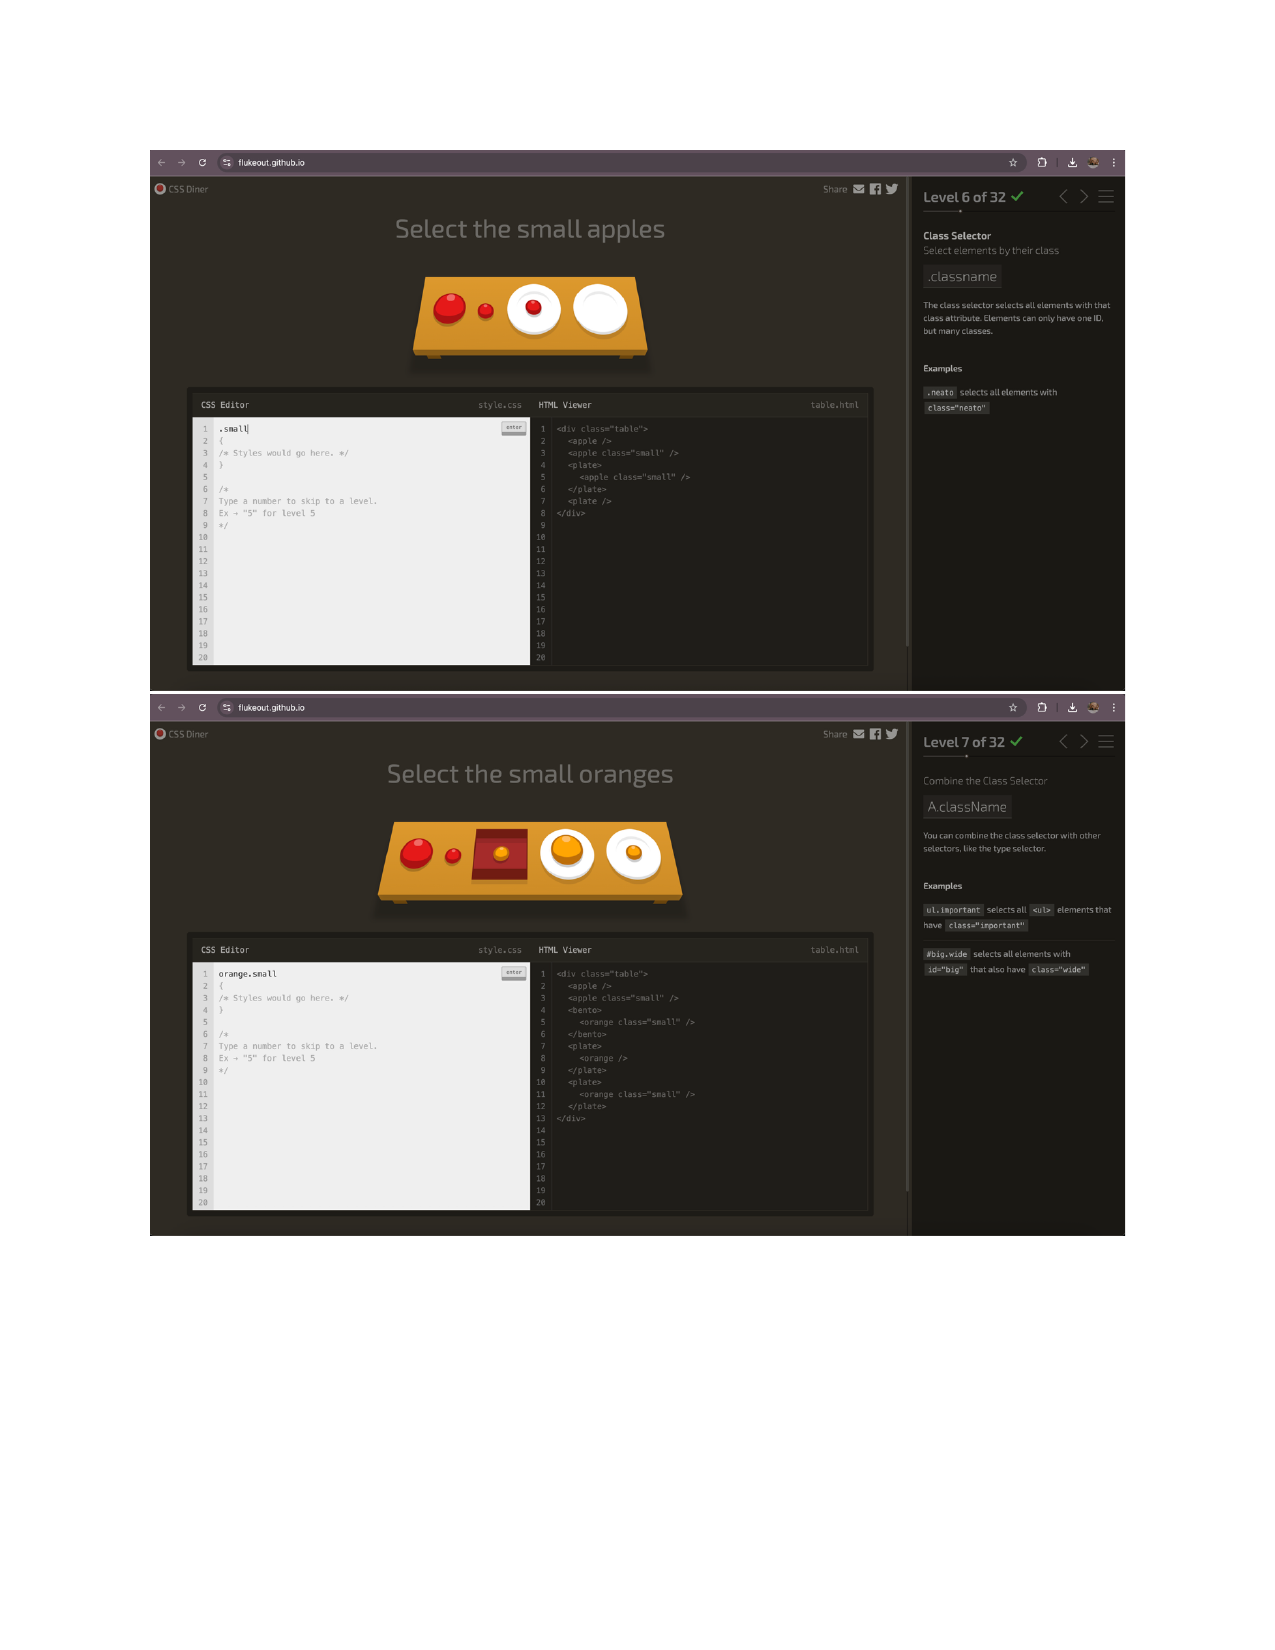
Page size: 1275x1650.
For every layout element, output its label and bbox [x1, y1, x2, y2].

picture [150, 694, 1125, 1236]
picture [150, 150, 1125, 691]
